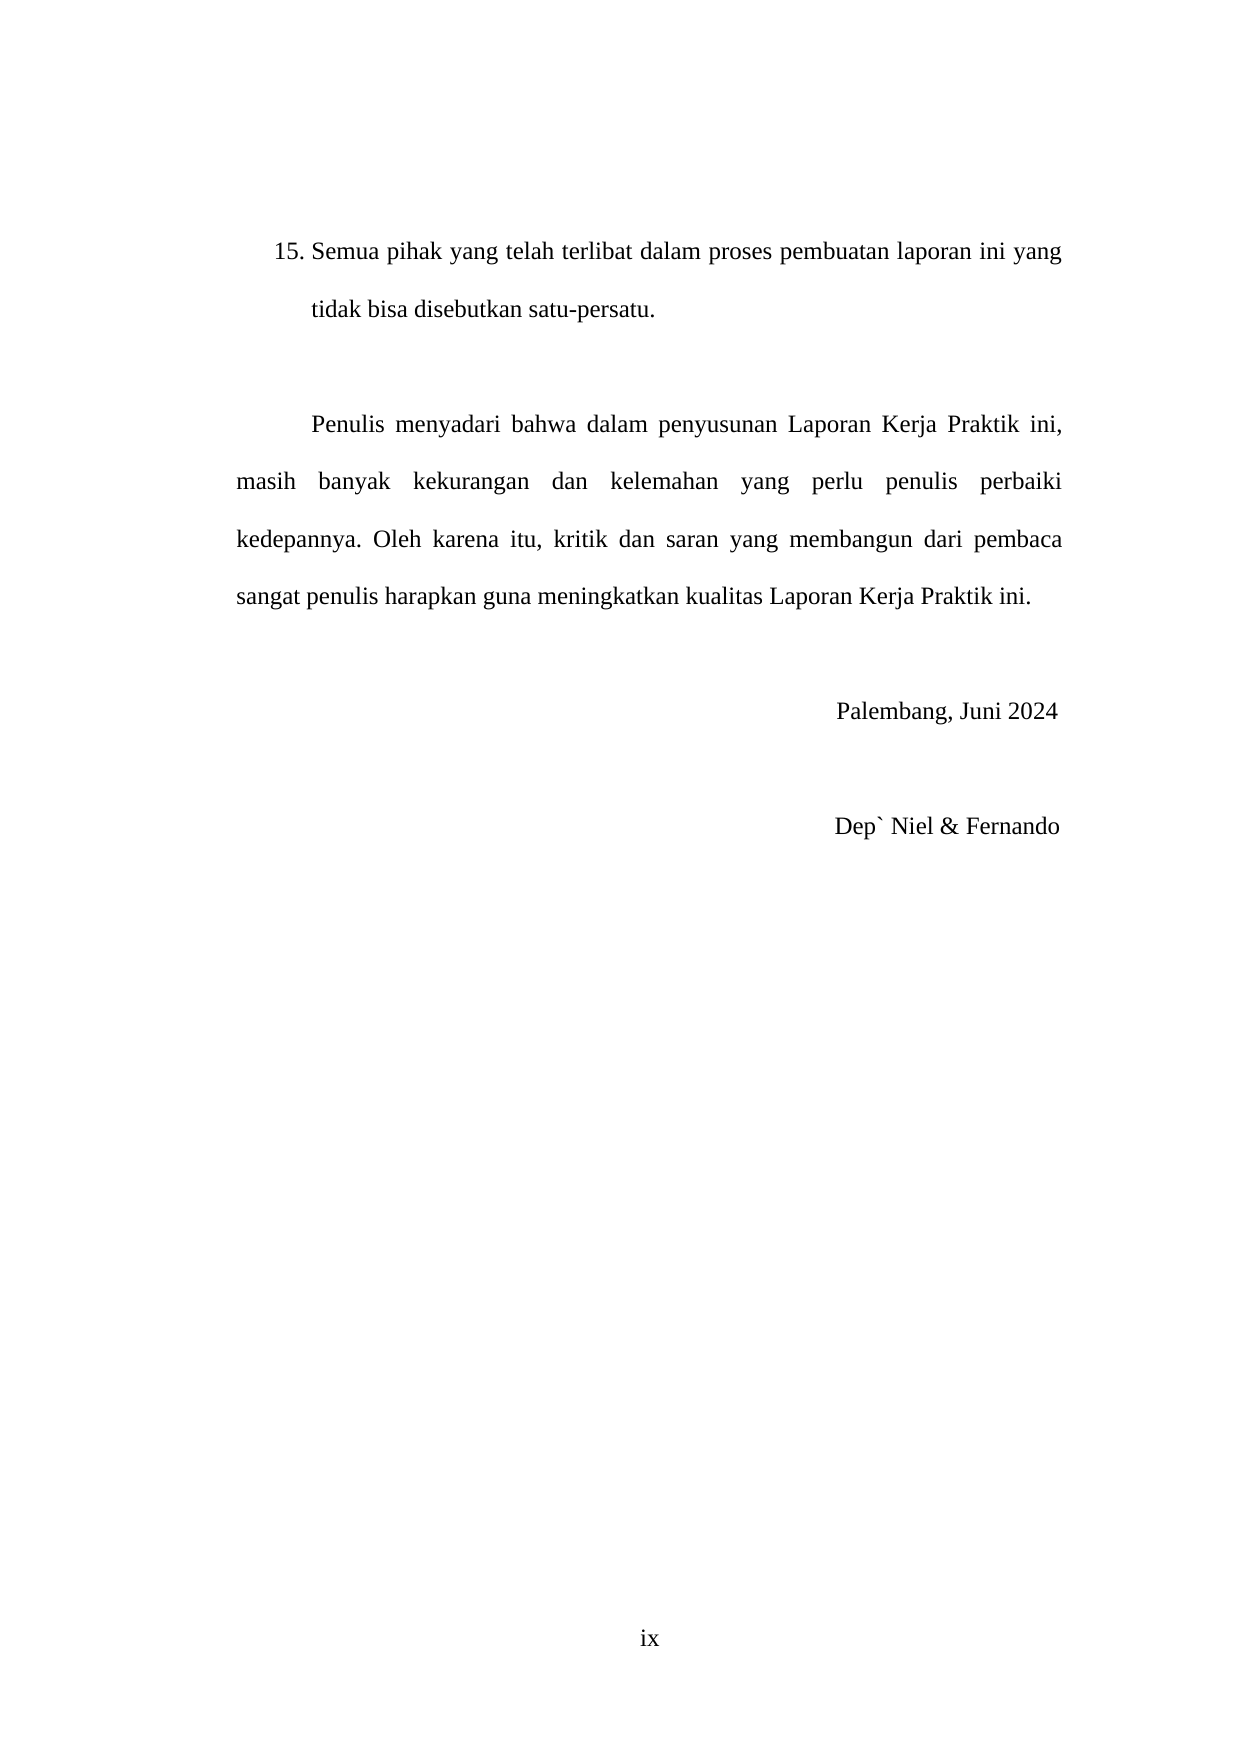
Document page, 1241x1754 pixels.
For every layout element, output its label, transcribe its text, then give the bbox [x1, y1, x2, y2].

text Penulis menyadari bahwa dalam penyusunan Laporan Kerja Praktik ini, masih banyak kekurangan dan kelemahan yang perlu penulis perbaiki kedepannya. Oleh karena itu, kritik dan saran yang membangun dari pembaca sangat penulis harapkan guna meningkatkan kualitas Laporan Kerja Praktik ini. [236, 409, 1063, 610]
list Semua pihak yang telah terlibat dalam proses pembuatan laporan ini yang tidak bisa disebutkan satu-persatu. [274, 236, 1063, 322]
text Palembang, Juni 2024 [836, 696, 1063, 725]
text Dep` Niel & Fernando [753, 811, 1063, 840]
